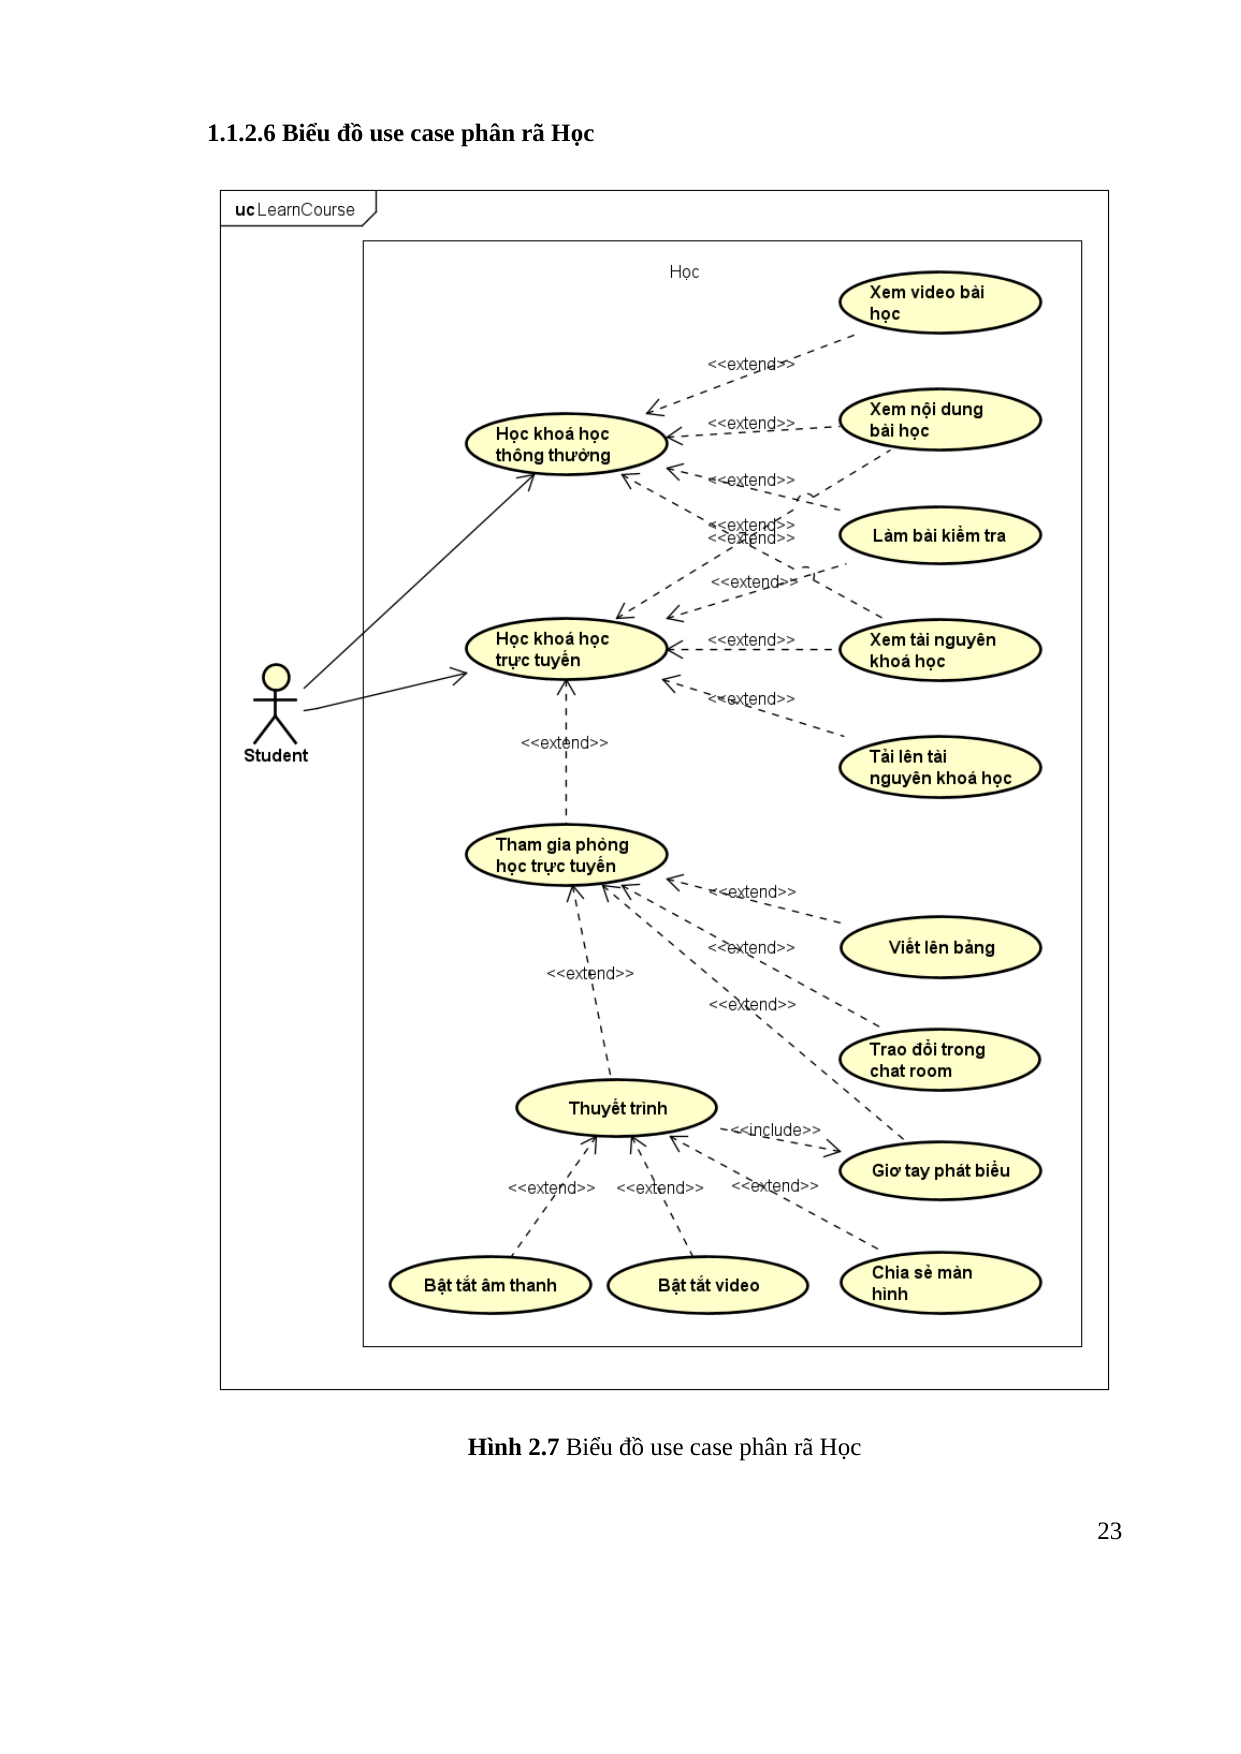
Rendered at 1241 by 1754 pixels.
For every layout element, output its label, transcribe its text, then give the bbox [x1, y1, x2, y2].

subtitle Biểu đồ use case phân rã Học [207, 118, 1122, 147]
picture [206, 176, 1122, 1403]
text Hình 2.7 Biểu đồ use case phân rã Học [207, 1432, 1122, 1461]
